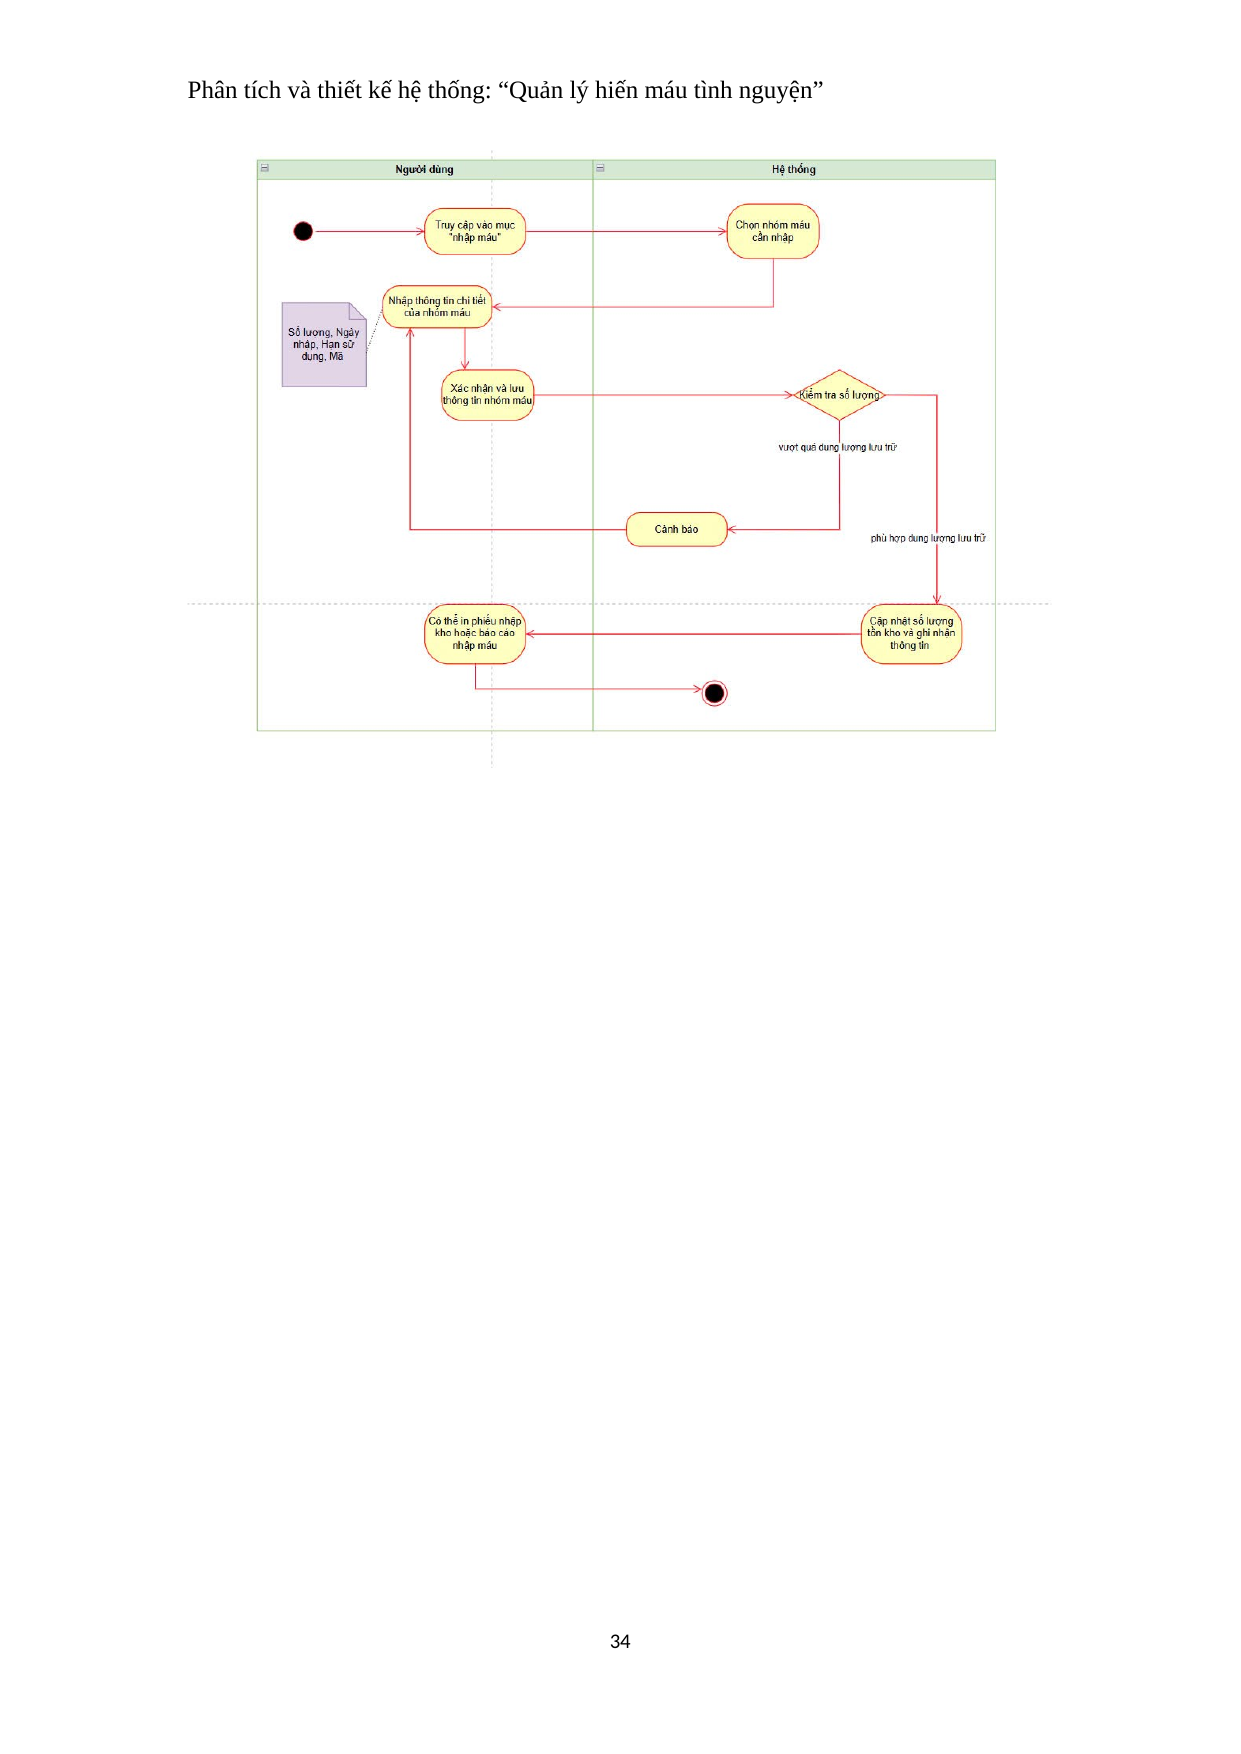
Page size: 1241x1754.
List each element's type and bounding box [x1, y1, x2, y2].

picture [187, 150, 1052, 768]
